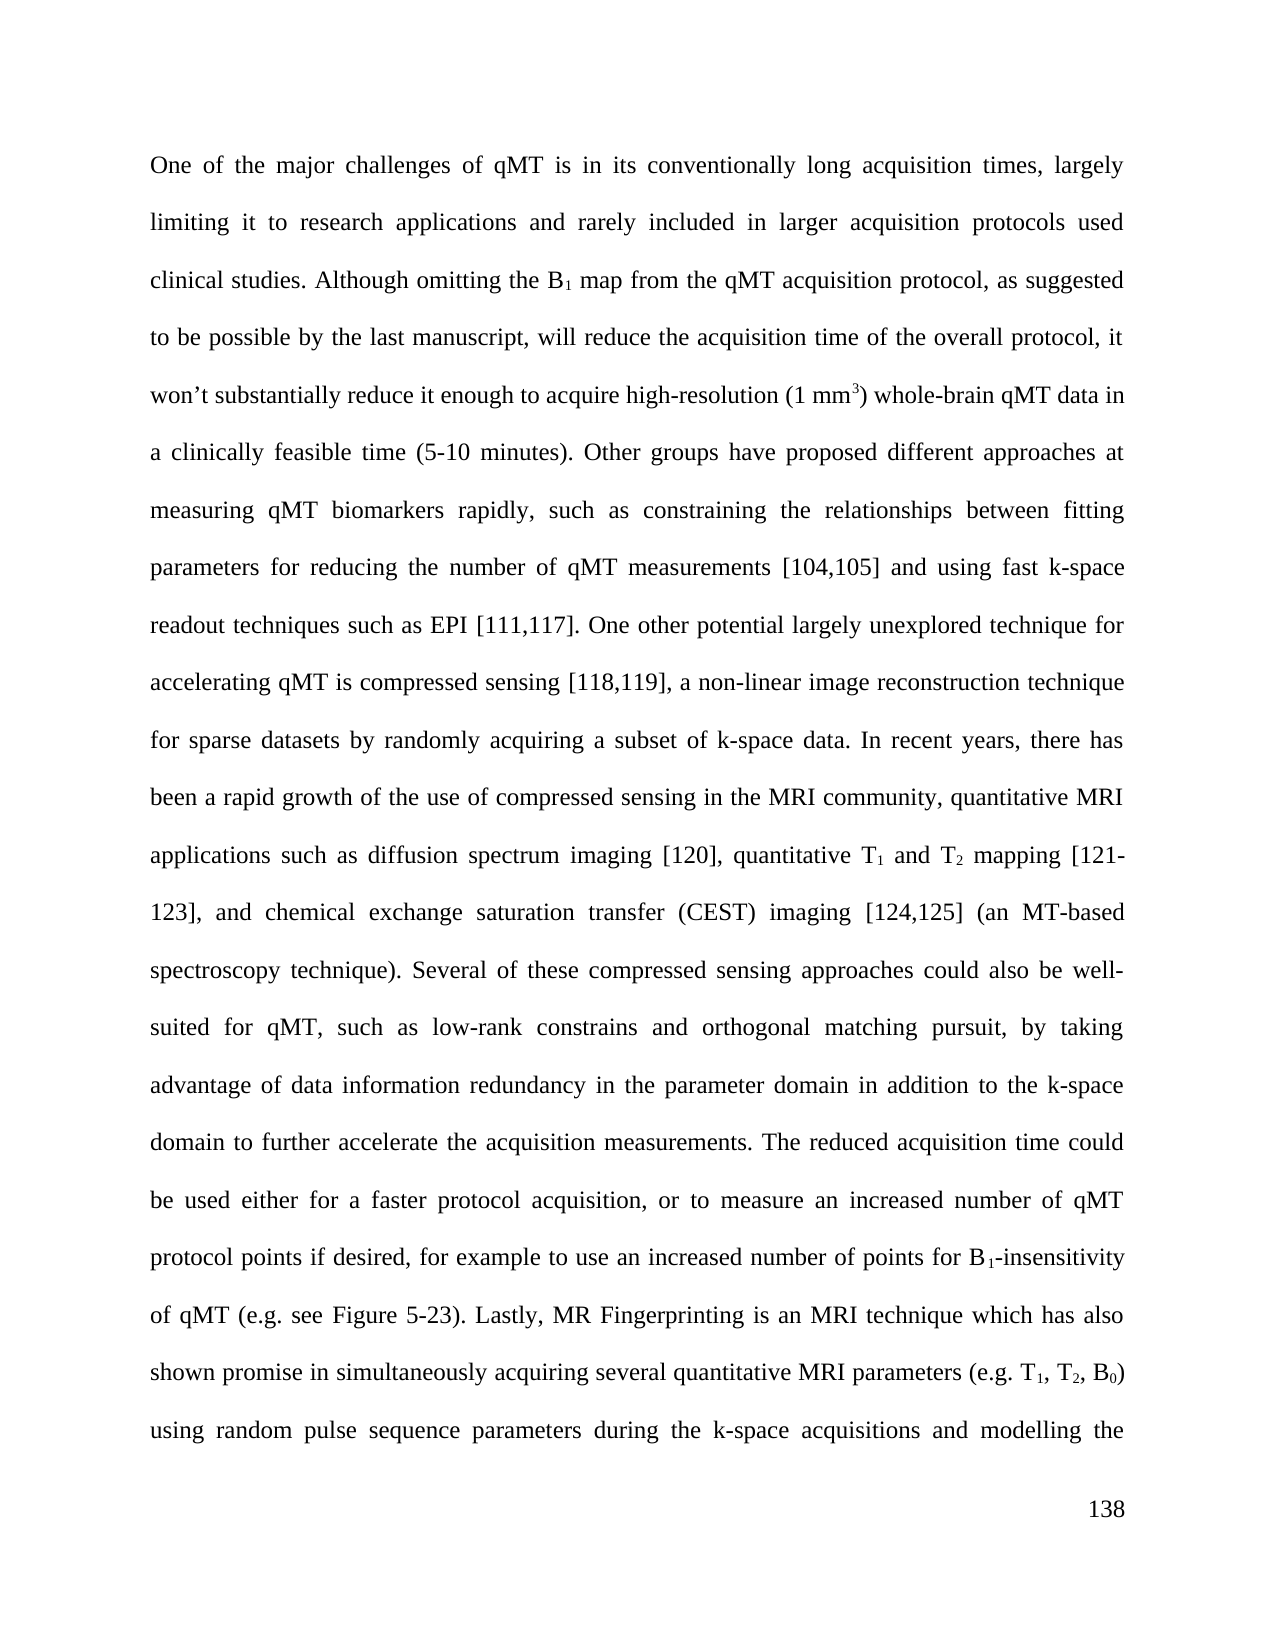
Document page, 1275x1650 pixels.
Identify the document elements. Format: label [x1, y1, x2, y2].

text [150, 150, 1125, 1444]
